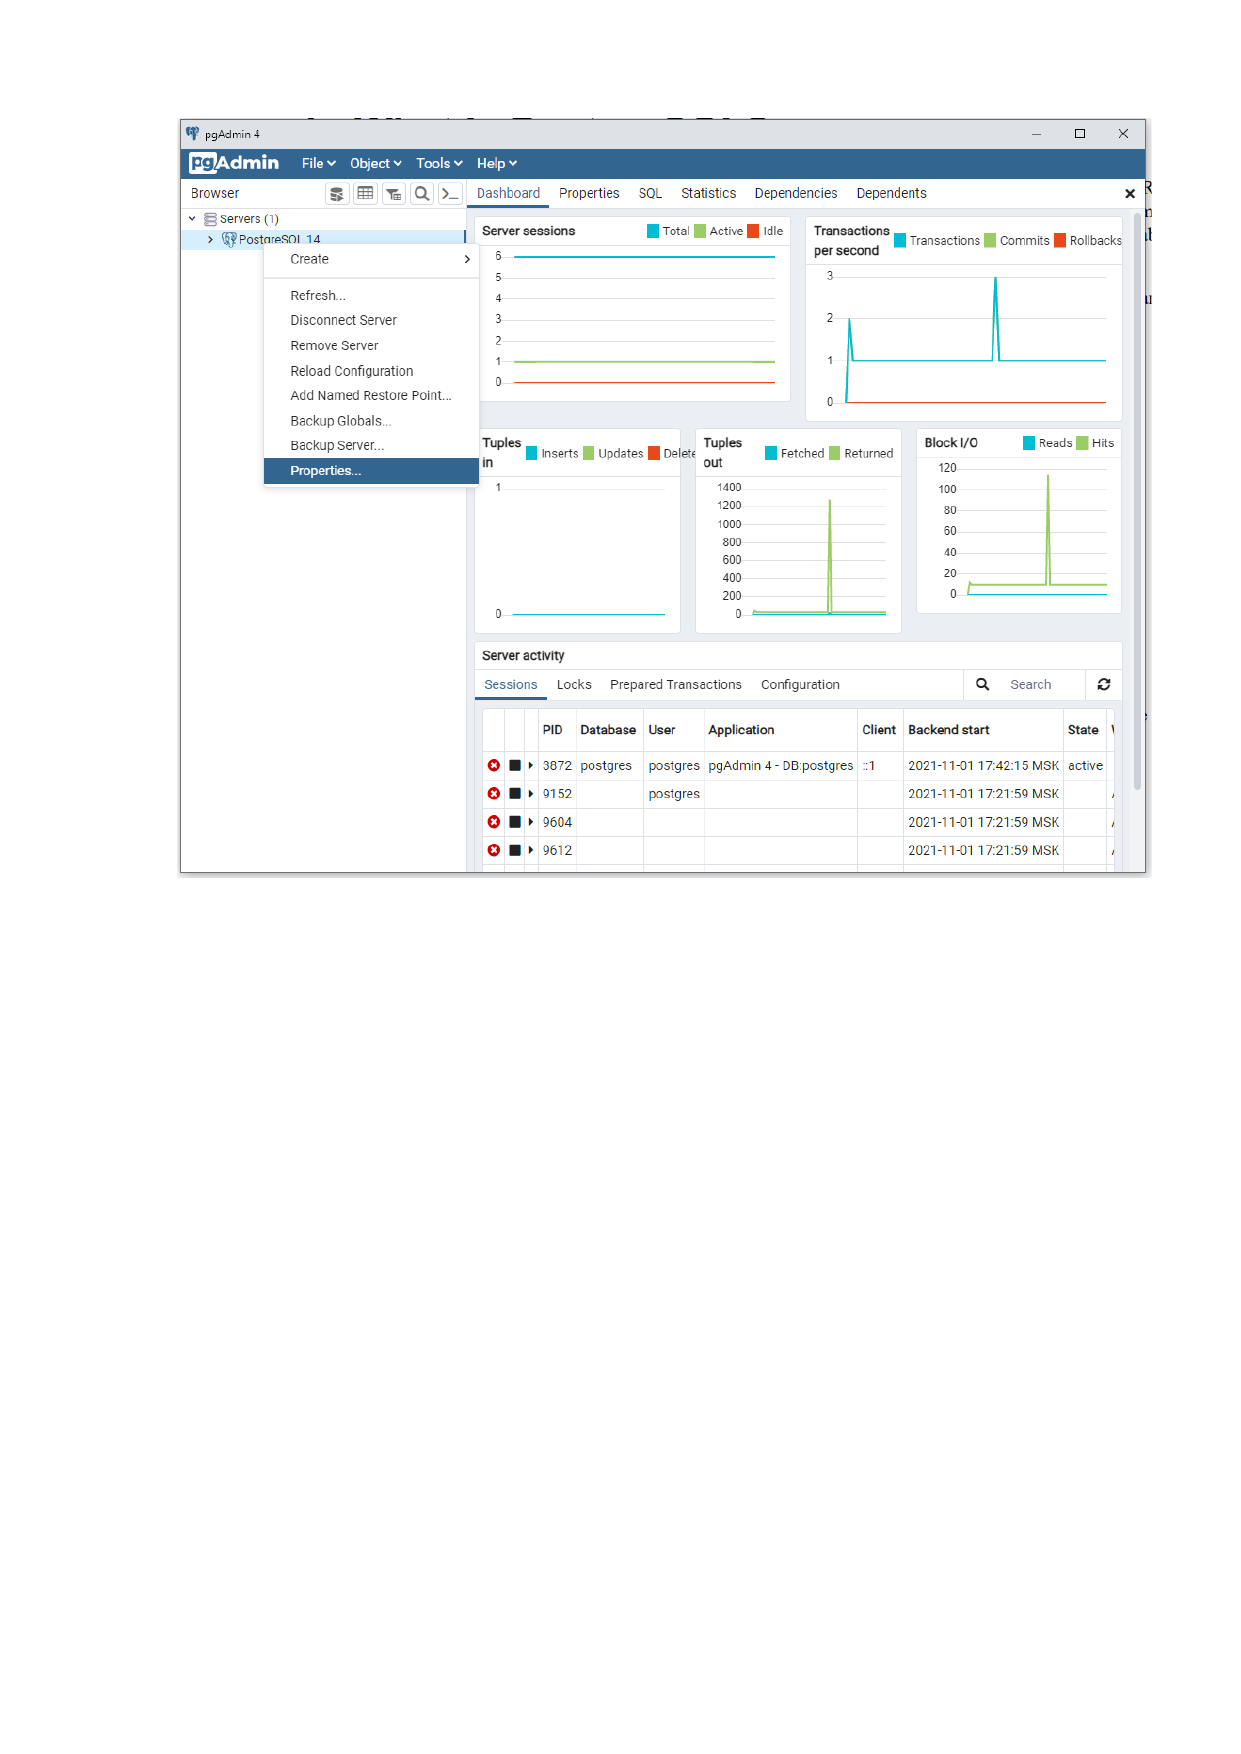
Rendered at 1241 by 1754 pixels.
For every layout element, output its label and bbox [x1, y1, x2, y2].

picture [177, 118, 1152, 878]
